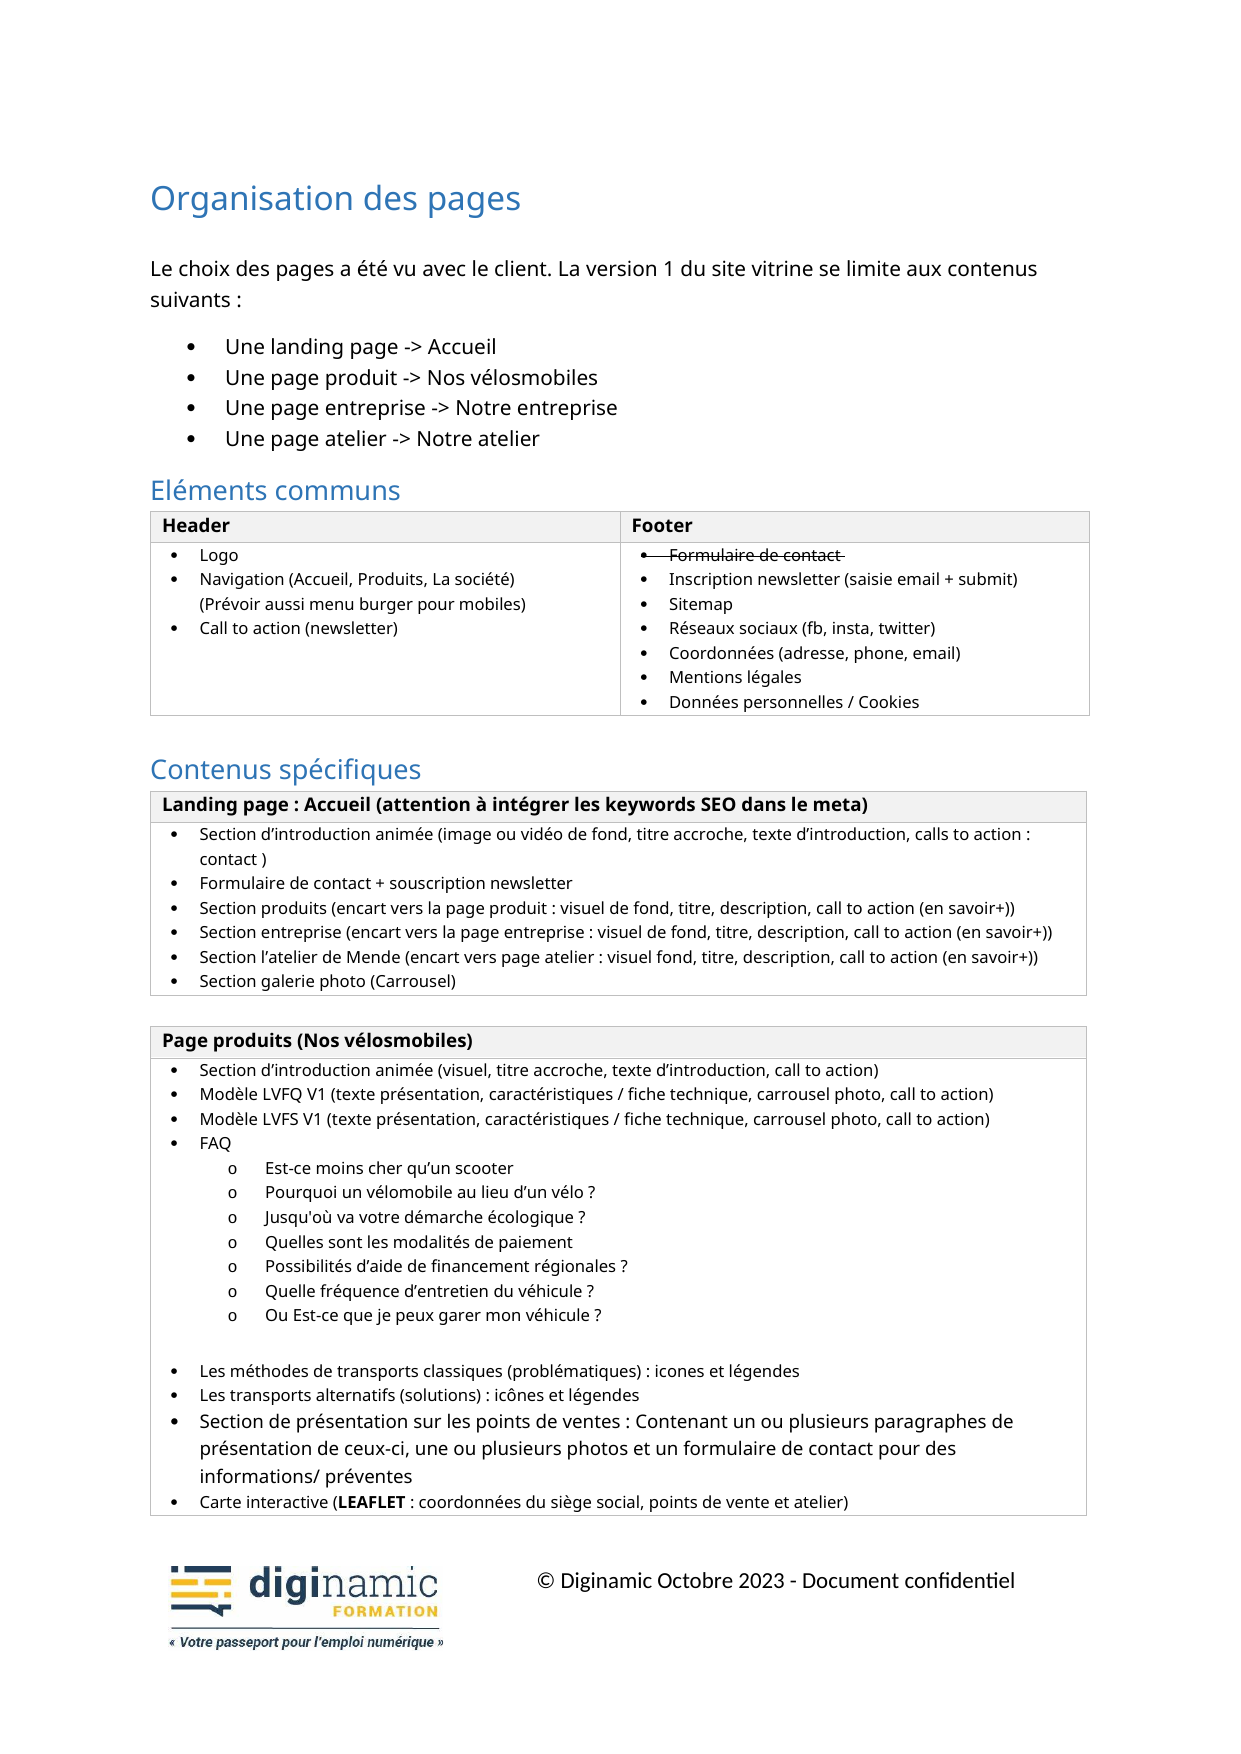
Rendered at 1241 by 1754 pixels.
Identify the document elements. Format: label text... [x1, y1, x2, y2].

subtitle Eléments communs [150, 471, 1090, 508]
subtitle Organisation des pages [150, 175, 1090, 220]
subtitle Contenus spécifiques [150, 751, 1090, 788]
table_cell Section d’introduction animée (visuel, titre accroche, texte d’introduction, call to action) Modèle LVFQ V1 (texte présentation, caractéristiques / fiche technique, carrousel photo, call to action) Modèle LVFS V1 (texte présentation, caractéristiques / fiche technique, carrousel photo, call to action) FAQ Est-ce moins cher qu’un scooter Pourquoi un vélomobile au lieu d’un vélo ? Jusqu'où va votre démarche écologique ? Quelles sont les modalités de paiement Possibilités d’aide de financement régionales ? Quelle fréquence d’entretien du véhicule ? Ou Est-ce que je peux garer mon véhicule ? Les méthodes de transports classiques (problématiques) : icones et légendes Les transports alternatifs (solutions) : icônes et légendes Section de présentation sur les points de ventes : Contenant un ou plusieurs paragraphes de présentation de ceux-ci, une ou plusieurs photos et un formulaire de contact pour des informations/ préventes Carte interactive (LEAFLET : coordonnées du siège social, points de vente et atelier) [151, 1059, 1086, 1515]
table_header Footer [621, 512, 1089, 542]
text Le choix des pages a été vu avec le client. La version 1 du site vitrine se limite aux contenus suivants : [150, 224, 1090, 313]
list Une landing page -> Accueil [187, 332, 1090, 361]
list Une page entreprise -> Notre entreprise [187, 393, 1090, 422]
table_header Page produits (Nos vélosmobiles) [151, 1027, 1086, 1057]
table_cell Section d’introduction animée (image ou vidéo de fond, titre accroche, texte d’introduction, calls to action : contact ) Formulaire de contact + souscription newsletter Section produits (encart vers la page produit : visuel de fond, titre, description, call to action (en savoir+)) Section entreprise (encart vers la page entreprise : visuel de fond, titre, description, call to action (en savoir+)) Section l’atelier de Mende (encart vers page atelier : visuel fond, titre, description, call to action (en savoir+)) Section galerie photo (Carrousel) [151, 823, 1086, 994]
table_cell Formulaire de contact Inscription newsletter (saisie email + submit) Sitemap Réseaux sociaux (fb, insta, twitter) Coordonnées (adresse, phone, email) Mentions légales Données personnelles / Cookies [621, 543, 1089, 715]
list Une page atelier -> Notre atelier [187, 424, 1090, 452]
table_header Landing page : Accueil (attention à intégrer les keywords SEO dans le meta) [151, 792, 1086, 822]
table_cell Logo Navigation (Accueil, Produits, La société) (Prévoir aussi menu burger pour mobiles) Call to action (newsletter) [151, 543, 620, 715]
list Une page produit -> Nos vélosmobiles [187, 363, 1090, 391]
table_header Header [151, 512, 620, 542]
